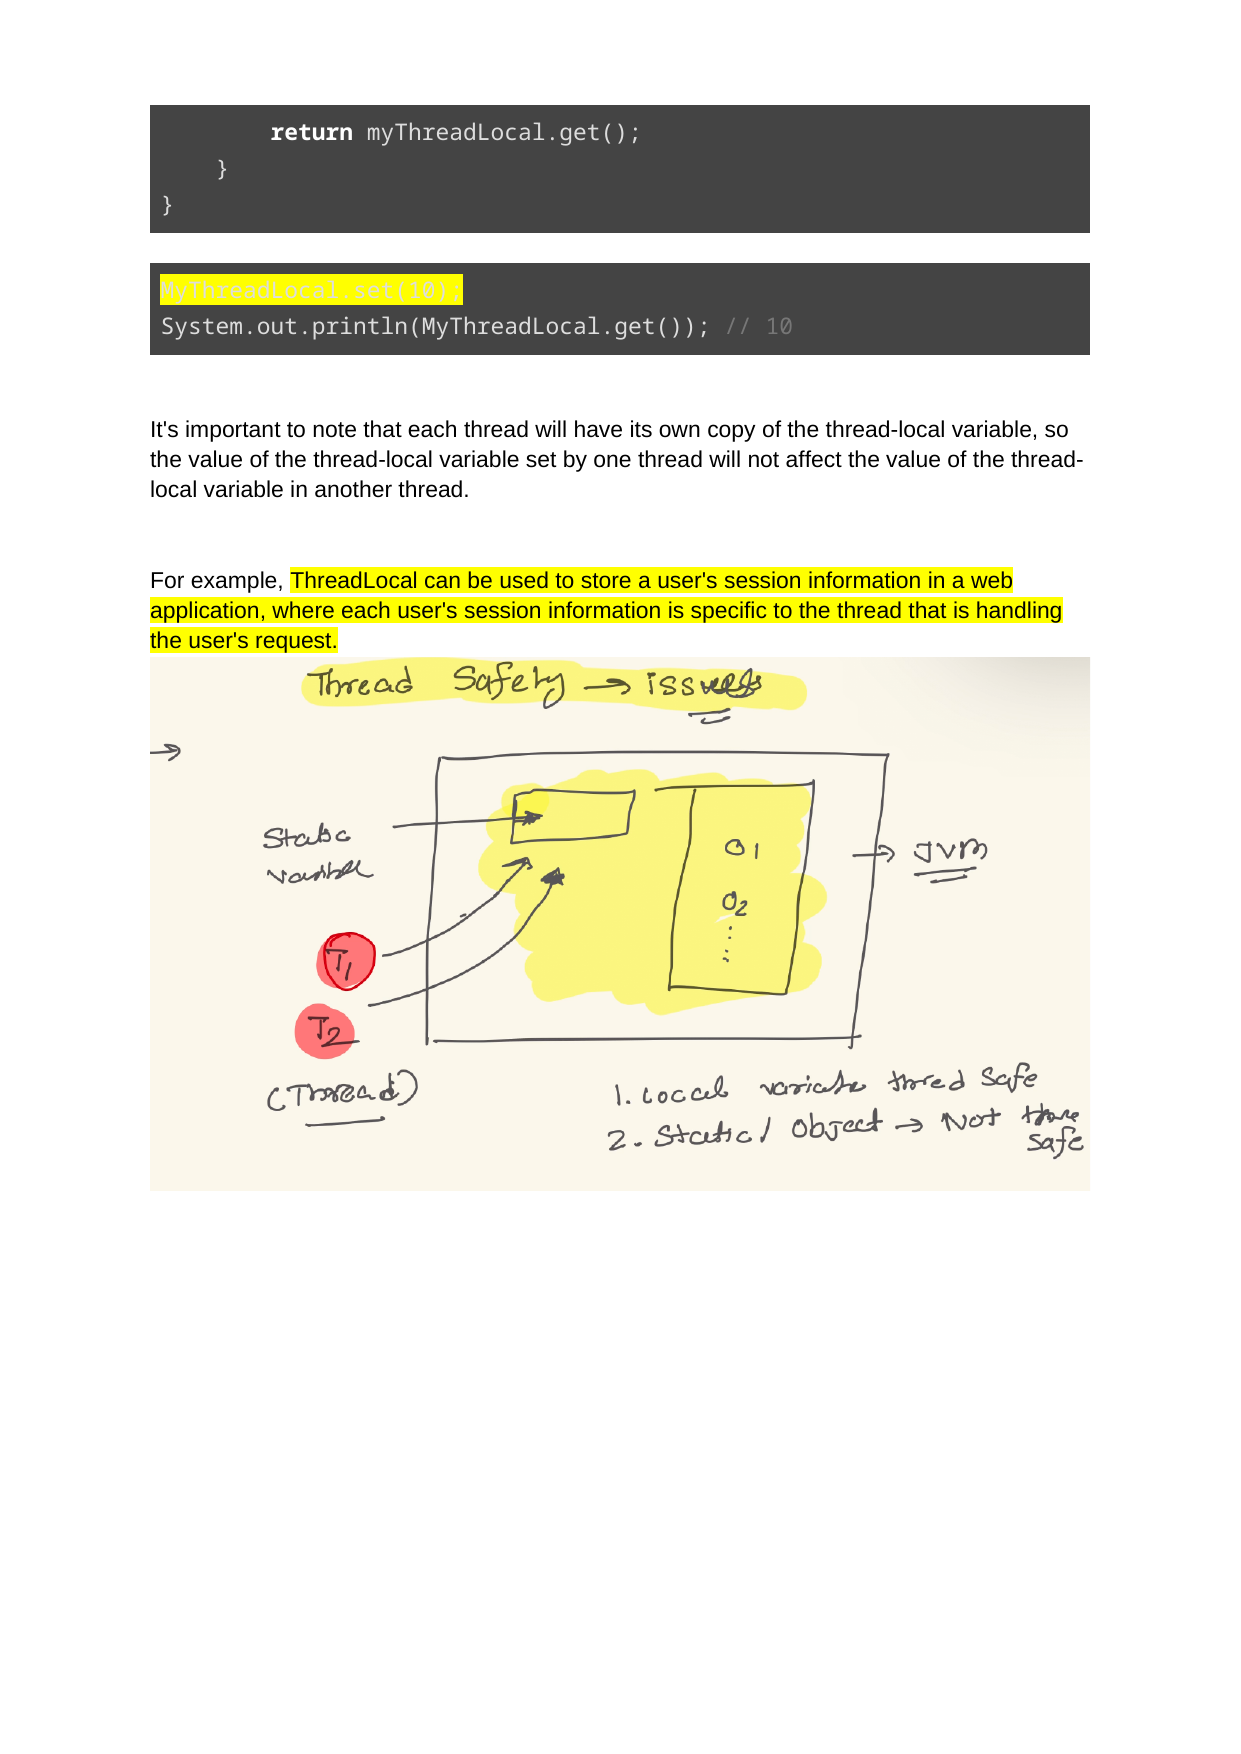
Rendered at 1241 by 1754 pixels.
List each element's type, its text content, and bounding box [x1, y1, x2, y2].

text It's important to note that each thread will have its own copy of the thread-local variable, so the value of the thread-local variable set by one thread will not affect the value of the thread-local variable in another thread. [150, 416, 1090, 502]
picture [150, 657, 1091, 1191]
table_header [150, 105, 1090, 233]
text For example, ThreadLocal can be used to store a user's session information in a web application, where each user's session information is specific to the thread that is handling the user's request. [150, 567, 1090, 653]
table_header MyThreadLocal.set(10); System.out.println(MyThreadLocal.get()); // 10 [150, 263, 1090, 355]
